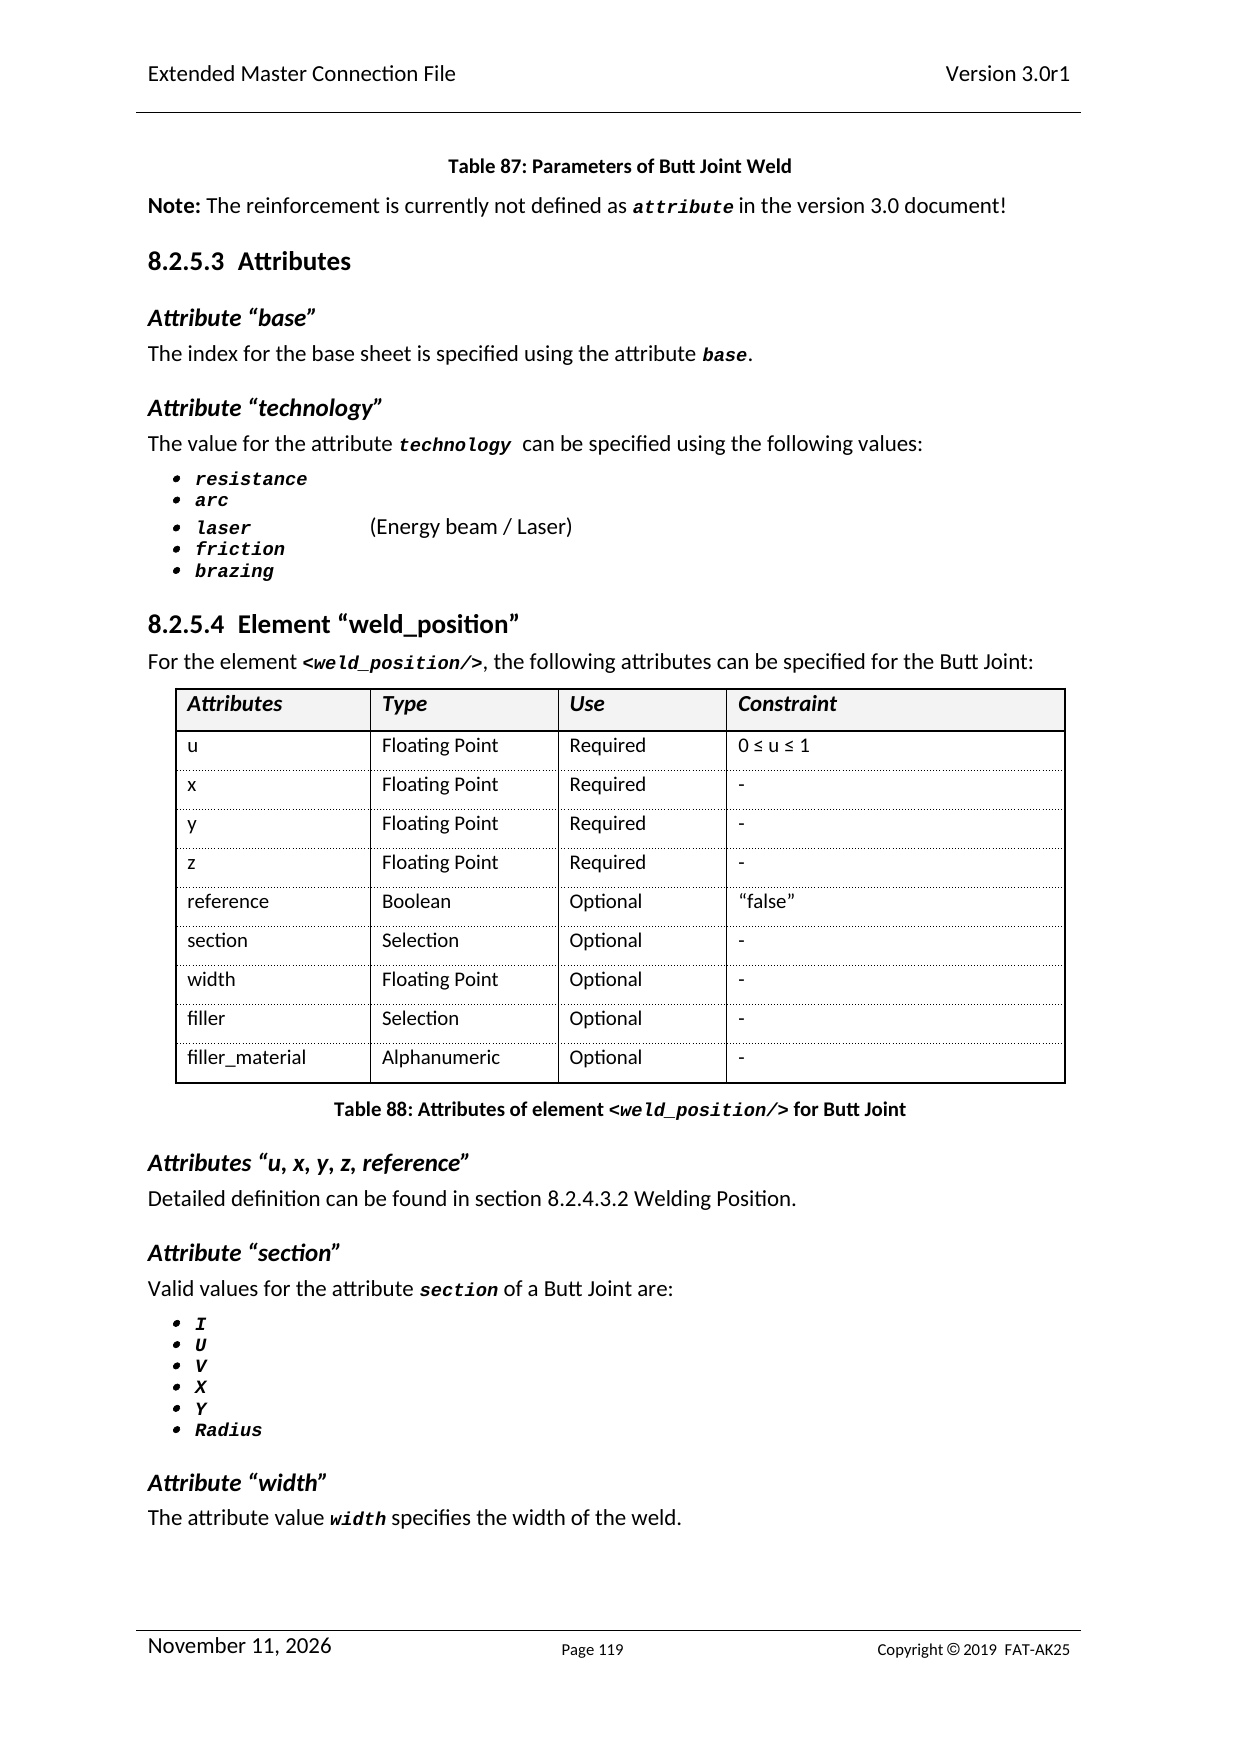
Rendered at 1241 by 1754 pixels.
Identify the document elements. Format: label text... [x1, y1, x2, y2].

subtitle Attribute “base” [148, 303, 1092, 333]
list Y [171, 1399, 1092, 1421]
list friction [171, 540, 1092, 561]
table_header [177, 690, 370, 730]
text The attribute value width specifies the width of the weld. [148, 1503, 1092, 1532]
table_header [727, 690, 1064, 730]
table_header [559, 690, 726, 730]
text The index for the base sheet is specified using the attribute base. [148, 339, 1092, 367]
list resistance [171, 470, 1092, 491]
subtitle Element “weld_position” [148, 608, 1092, 641]
subtitle Attribute “section” [148, 1237, 1092, 1267]
list V [171, 1357, 1092, 1378]
text Note: The reinforcement is currently not defined as attribute in the version 3.0 document! [148, 192, 1092, 219]
subtitle Attributes “u, x, y, z, reference” [148, 1147, 1092, 1178]
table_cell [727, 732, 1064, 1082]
subtitle Attribute “technology” [148, 392, 1092, 423]
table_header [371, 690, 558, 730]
list I [171, 1314, 1092, 1336]
text Detailed definition can be found in section 8.2.4.3.2 Welding Position. [148, 1184, 1092, 1212]
list laser (Energy beam / Laser) [171, 512, 1092, 540]
list brazing [171, 561, 1092, 583]
list U [171, 1336, 1092, 1357]
list Radius [171, 1421, 1092, 1442]
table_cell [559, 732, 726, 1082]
text For the element <weld_position/>, the following attributes can be specified for the Butt Joint: [148, 647, 1092, 675]
list X [171, 1378, 1092, 1399]
subtitle Attribute “width” [148, 1467, 1092, 1497]
text The value for the attribute technology can be specified using the following values: [148, 429, 1092, 457]
subtitle Attributes [148, 244, 1092, 278]
list arc [171, 491, 1092, 512]
text Valid values for the attribute section of a Butt Joint are: [148, 1274, 1092, 1302]
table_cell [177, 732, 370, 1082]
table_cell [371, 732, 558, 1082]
